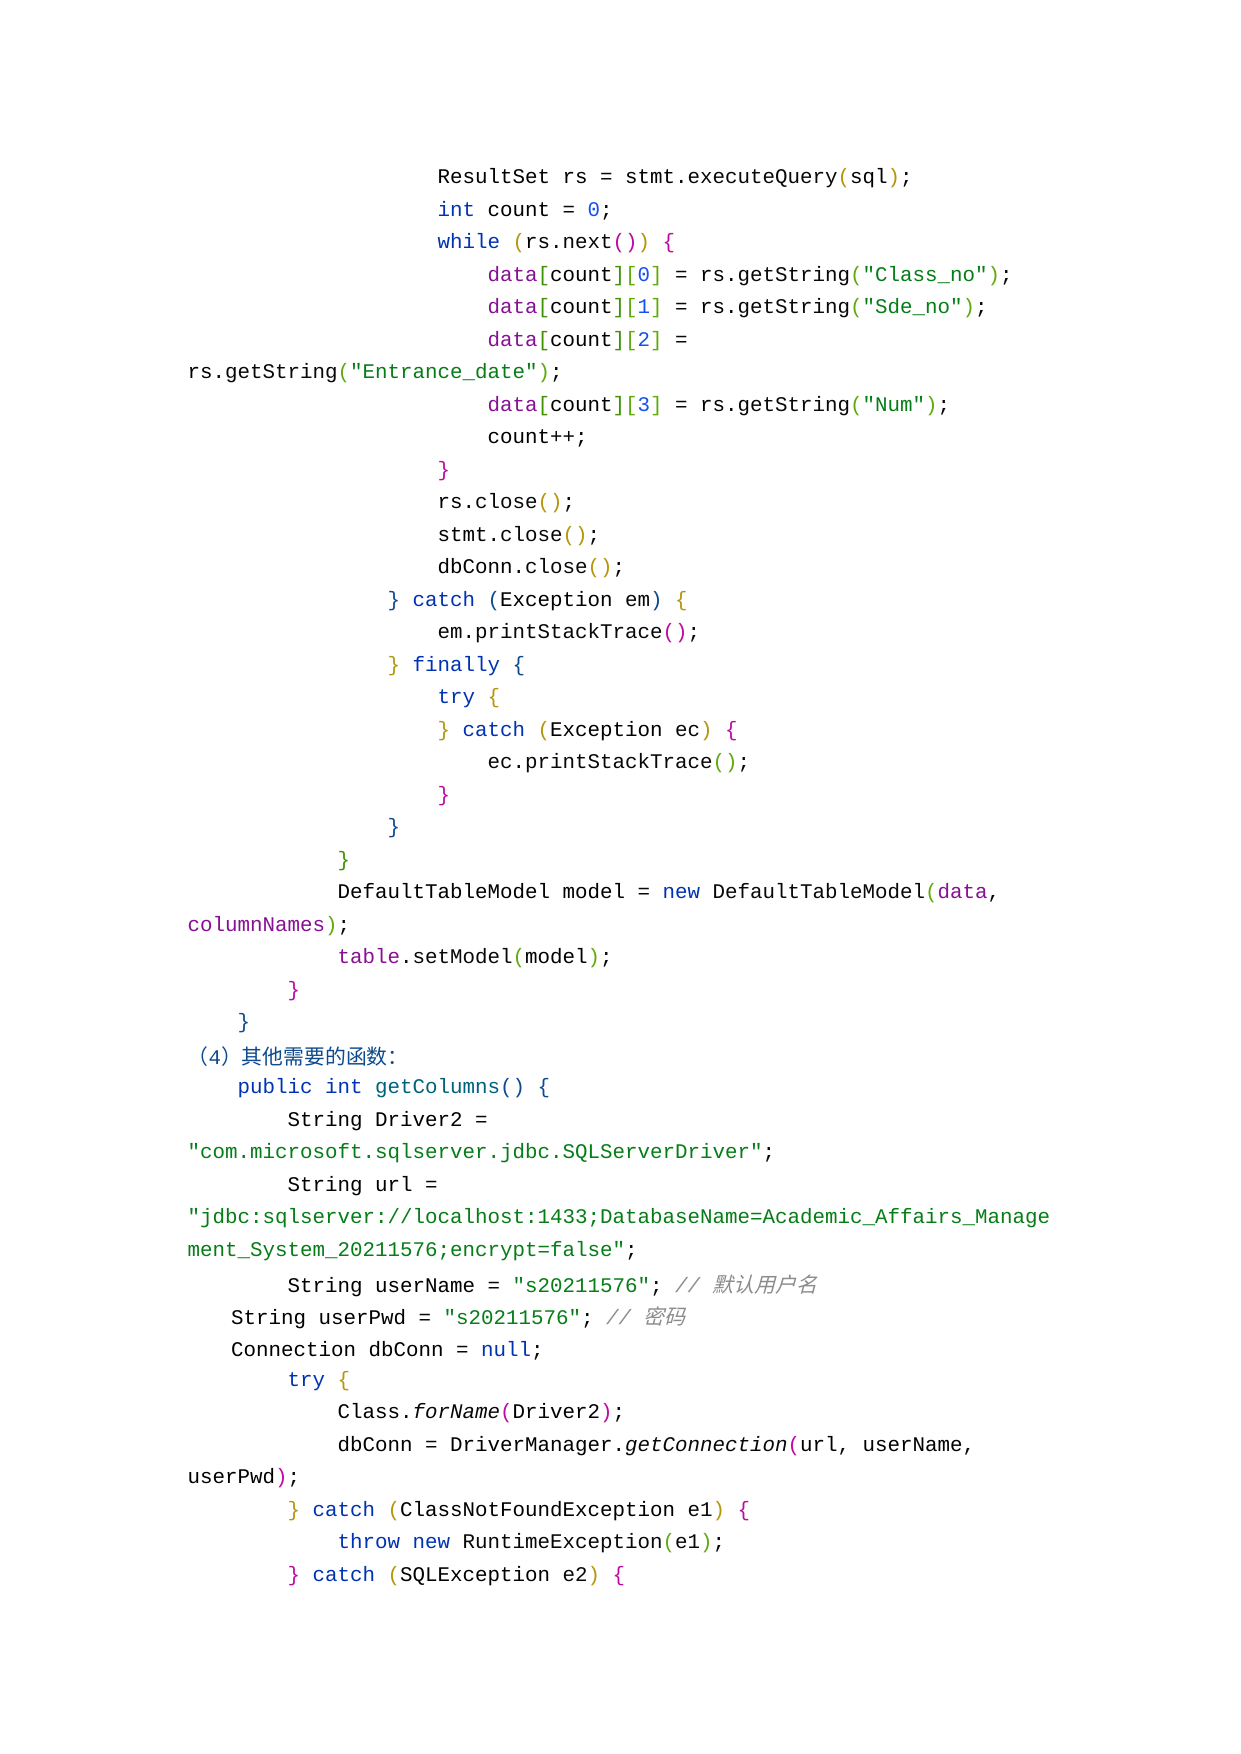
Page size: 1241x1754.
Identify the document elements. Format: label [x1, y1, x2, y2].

text [187, 162, 1053, 1039]
text [187, 1039, 1053, 1592]
